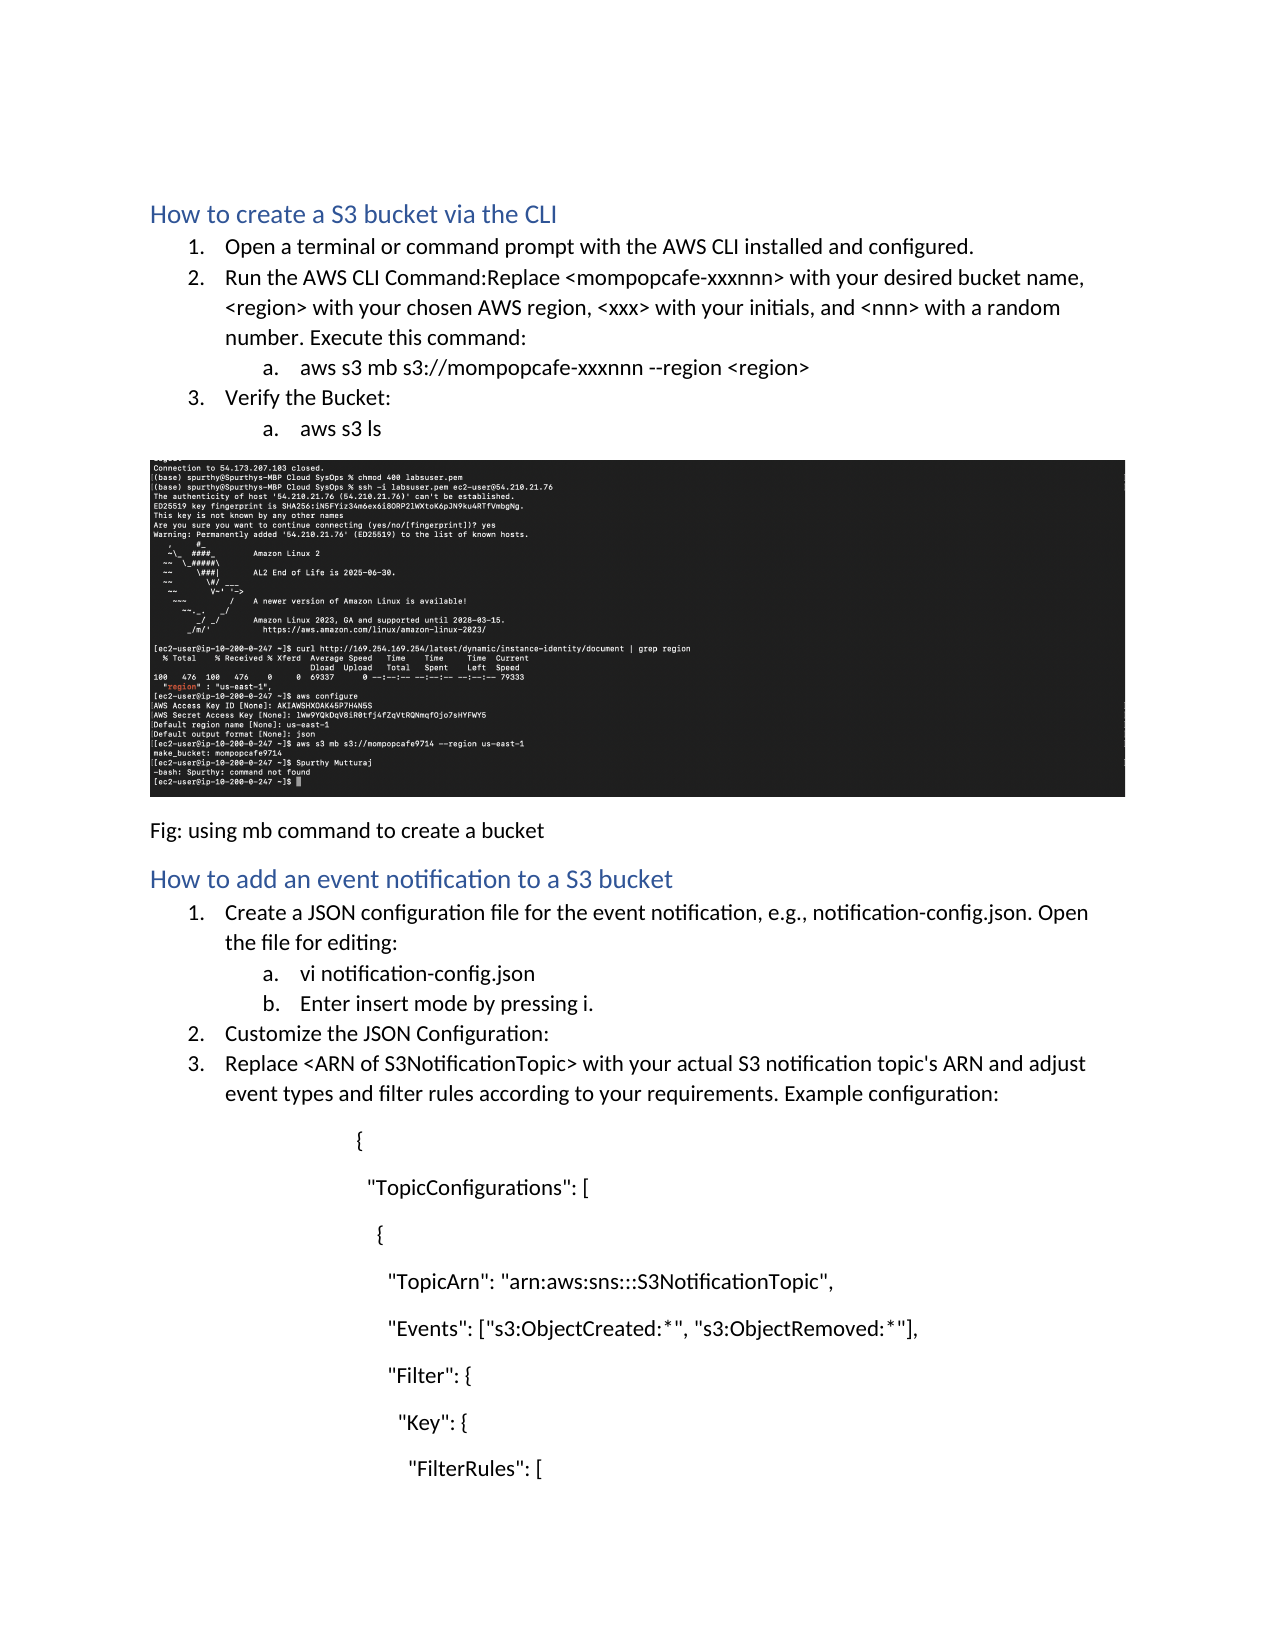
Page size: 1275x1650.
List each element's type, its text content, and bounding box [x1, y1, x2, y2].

text "Events": ["s3:ObjectCreated:*", "s3:ObjectRemoved:*"], [356, 1314, 1125, 1342]
list Enter insert mode by pressing i. [262, 989, 1125, 1017]
list Open a terminal or command prompt with the AWS CLI installed and configured. [187, 232, 1125, 261]
list aws s3 ls [262, 414, 1125, 442]
list Customize the JSON Configuration: [187, 1019, 1125, 1047]
list vi notification-config.json [262, 959, 1125, 987]
text Fig: using mb command to create a bucket [150, 816, 1125, 844]
subtitle How to create a S3 bucket via the CLI [150, 197, 1125, 230]
subtitle How to add an event notification to a S3 bucket [150, 863, 1125, 896]
picture [150, 460, 1125, 797]
list Verify the Bucket: [187, 383, 1125, 412]
list aws s3 mb s3://mompopcafe-xxxnnn --region <region> [262, 353, 1125, 381]
text "TopicArn": "arn:aws:sns:::S3NotificationTopic", [356, 1267, 1125, 1295]
list Run the AWS CLI Command:Replace <mompopcafe-xxxnnn> with your desired bucket name, <region> with your chosen AWS region, <xxx> with your initials, and <nnn> with a random number. Execute this command: [187, 263, 1125, 351]
text { [356, 1126, 1125, 1154]
text { [356, 1220, 1125, 1248]
text "Filter": { [356, 1361, 1125, 1389]
text "Key": { [356, 1408, 1125, 1436]
list Create a JSON configuration file for the event notification, e.g., notification-config.json. Open the file for editing: [187, 898, 1125, 956]
text "FilterRules": [ [356, 1454, 1125, 1482]
list Replace <ARN of S3NotificationTopic> with your actual S3 notification topic's ARN and adjust event types and filter rules according to your requirements. Example configuration: [187, 1049, 1125, 1107]
text "TopicConfigurations": [ [356, 1173, 1125, 1201]
